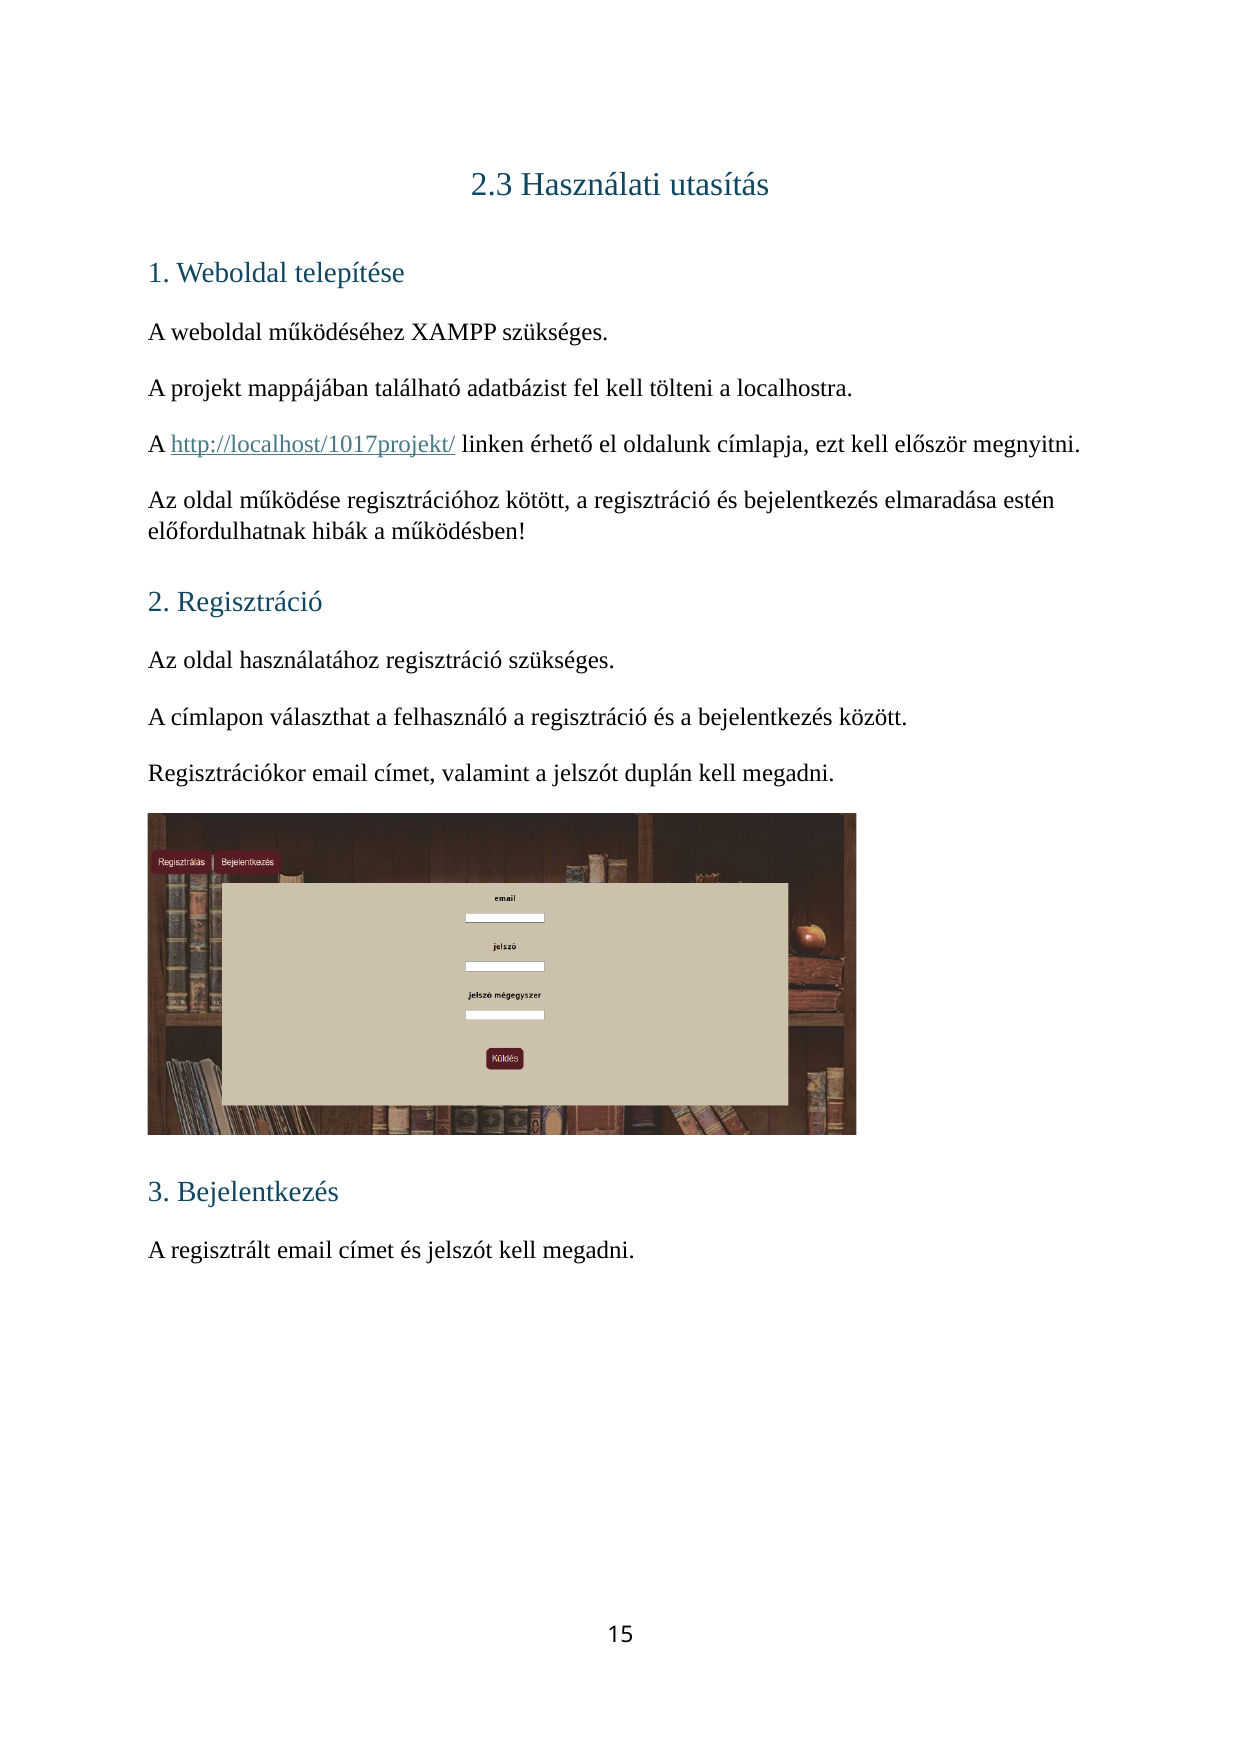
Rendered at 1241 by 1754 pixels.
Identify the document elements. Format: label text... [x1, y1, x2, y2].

text Az oldal használatához regisztráció szükséges. [148, 646, 1093, 674]
text A címlapon választhat a felhasználó a regisztráció és a bejelentkezés között. [148, 702, 1093, 730]
text Az oldal működése regisztrációhoz kötött, a regisztráció és bejelentkezés elmaradása estén előfordulhatnak hibák a működésben! [148, 485, 1093, 545]
subtitle 2.3 Használati utasítás [148, 164, 1093, 203]
subtitle 1. Weboldal telepítése [148, 256, 1093, 289]
text A weboldal működéséhez XAMPP szükséges. [148, 317, 1093, 346]
subtitle 3. Bejelentkezés [148, 1174, 1093, 1208]
text A http://localhost/1017projekt/ linken érhető el oldalunk címlapja, ezt kell először megnyitni. [148, 429, 1093, 458]
subtitle 2. Regisztráció [148, 584, 1093, 618]
text A regisztrált email címet és jelszót kell megadni. [148, 1235, 1093, 1264]
picture [147, 813, 857, 1135]
text Regisztrációkor email címet, valamint a jelszót duplán kell megadni. [148, 758, 1093, 786]
text A projekt mappájában található adatbázist fel kell tölteni a localhostra. [148, 373, 1093, 402]
